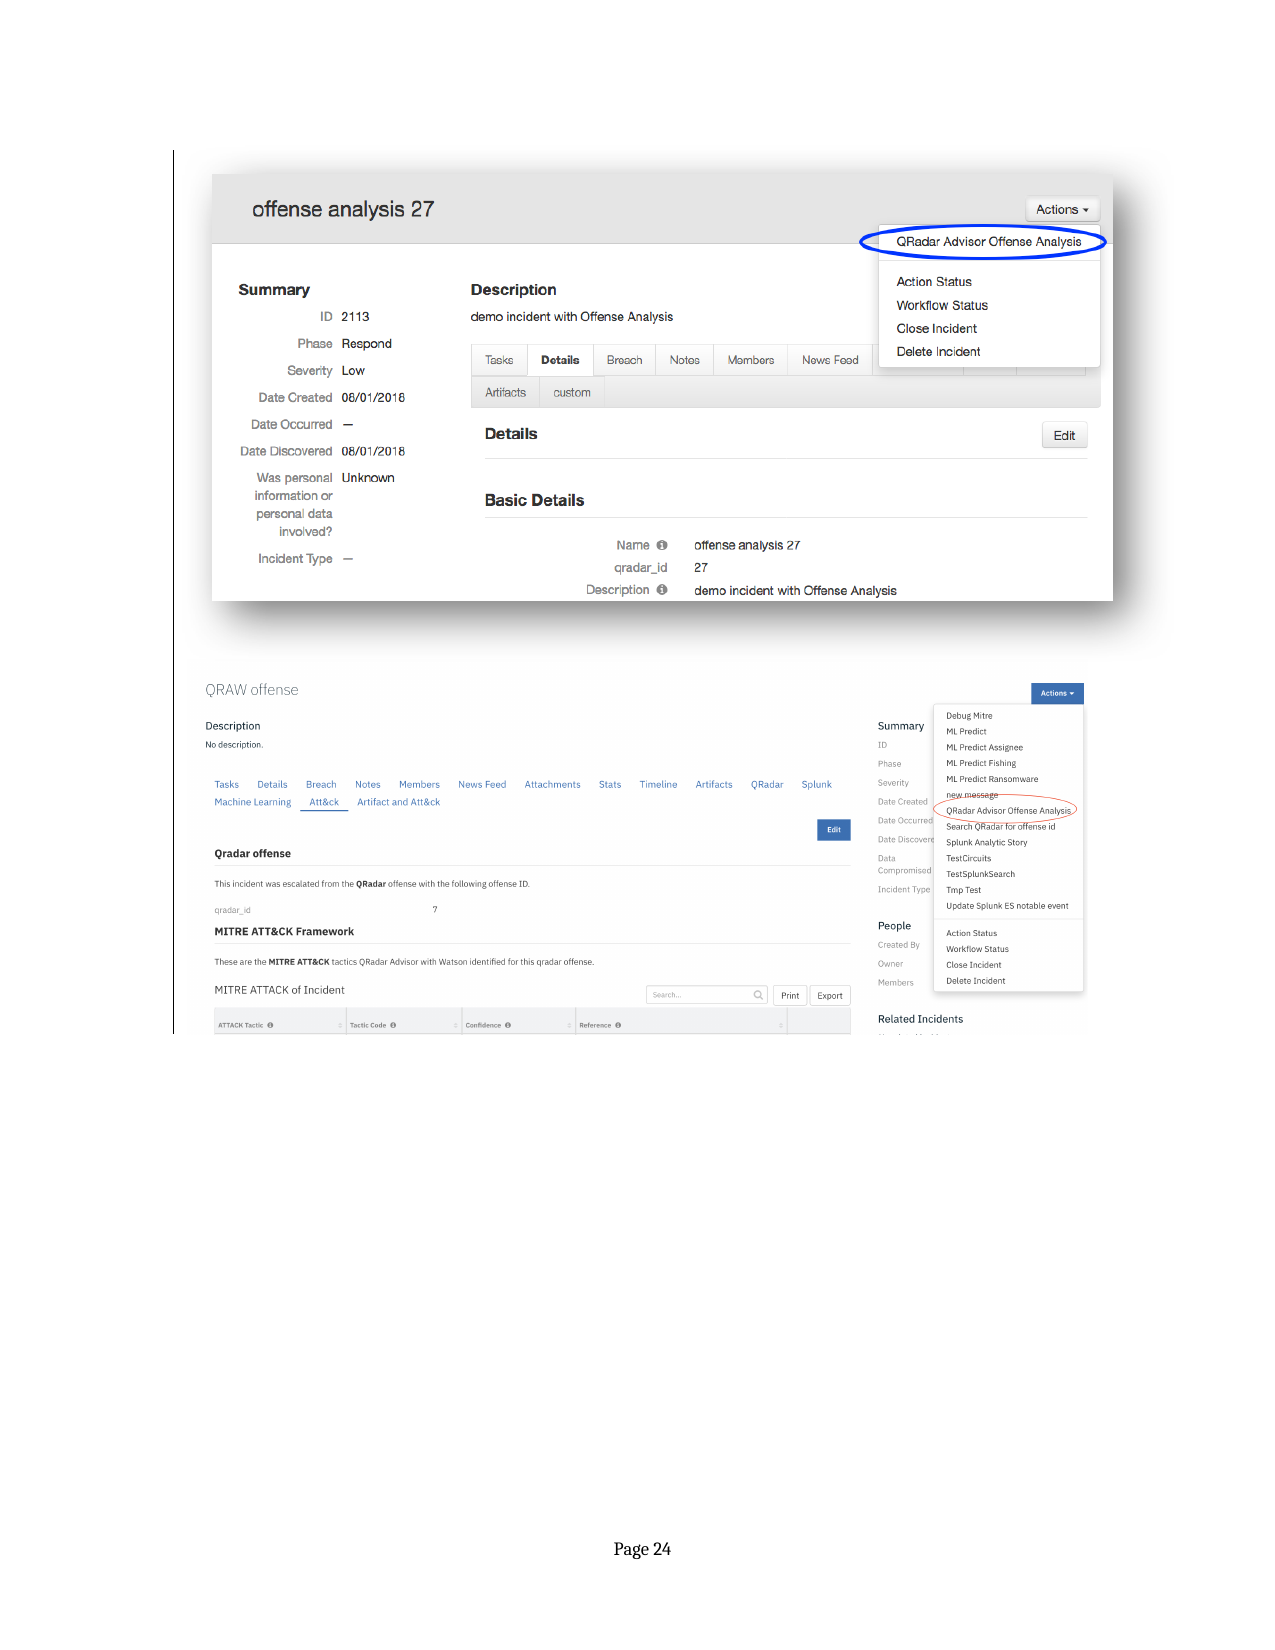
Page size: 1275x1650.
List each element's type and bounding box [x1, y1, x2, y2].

picture [187, 659, 1088, 1035]
picture [212, 174, 1113, 601]
